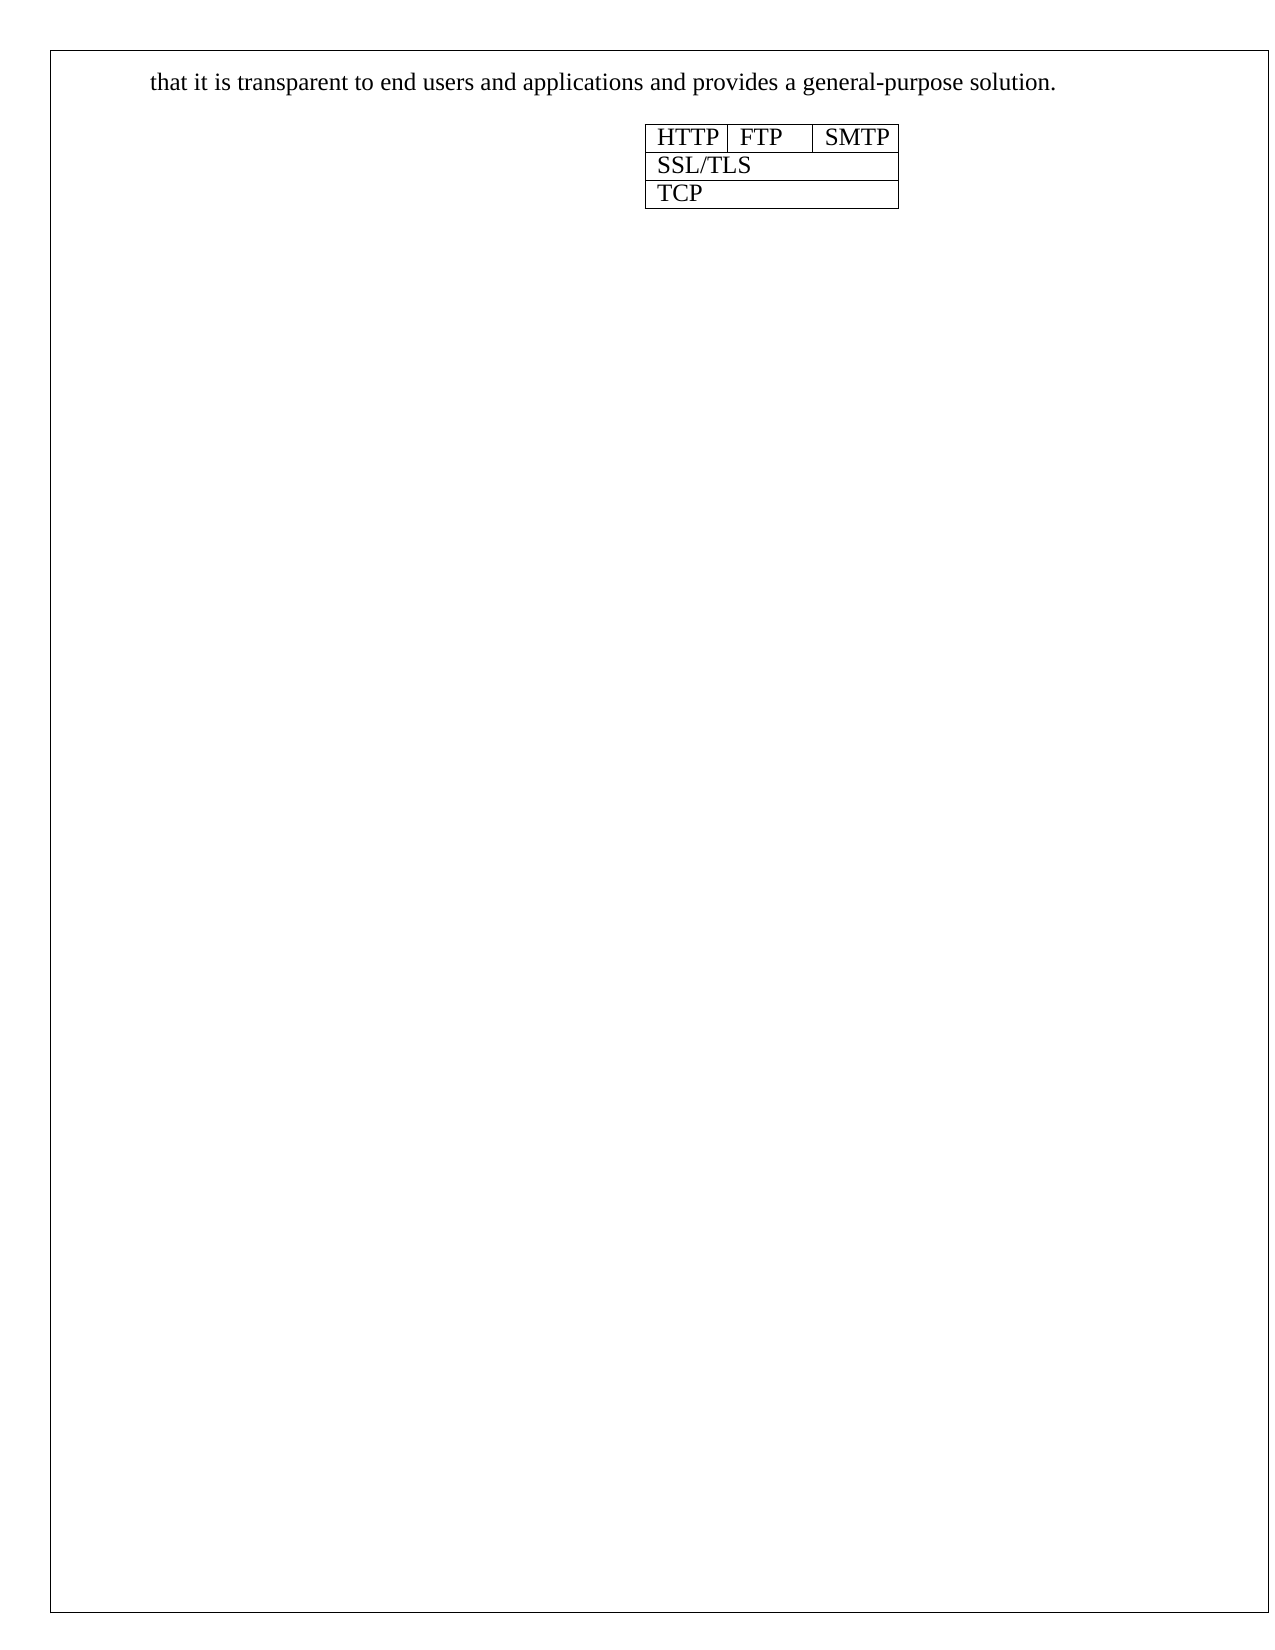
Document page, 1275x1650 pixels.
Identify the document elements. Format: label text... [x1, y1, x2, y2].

table_header HTTP [646, 125, 727, 152]
table_cell TCP [646, 181, 898, 207]
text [150, 67, 1138, 95]
table_header FTP [728, 125, 812, 152]
table_header SMTP [813, 125, 898, 152]
table_cell SSL/TLS [646, 153, 898, 180]
